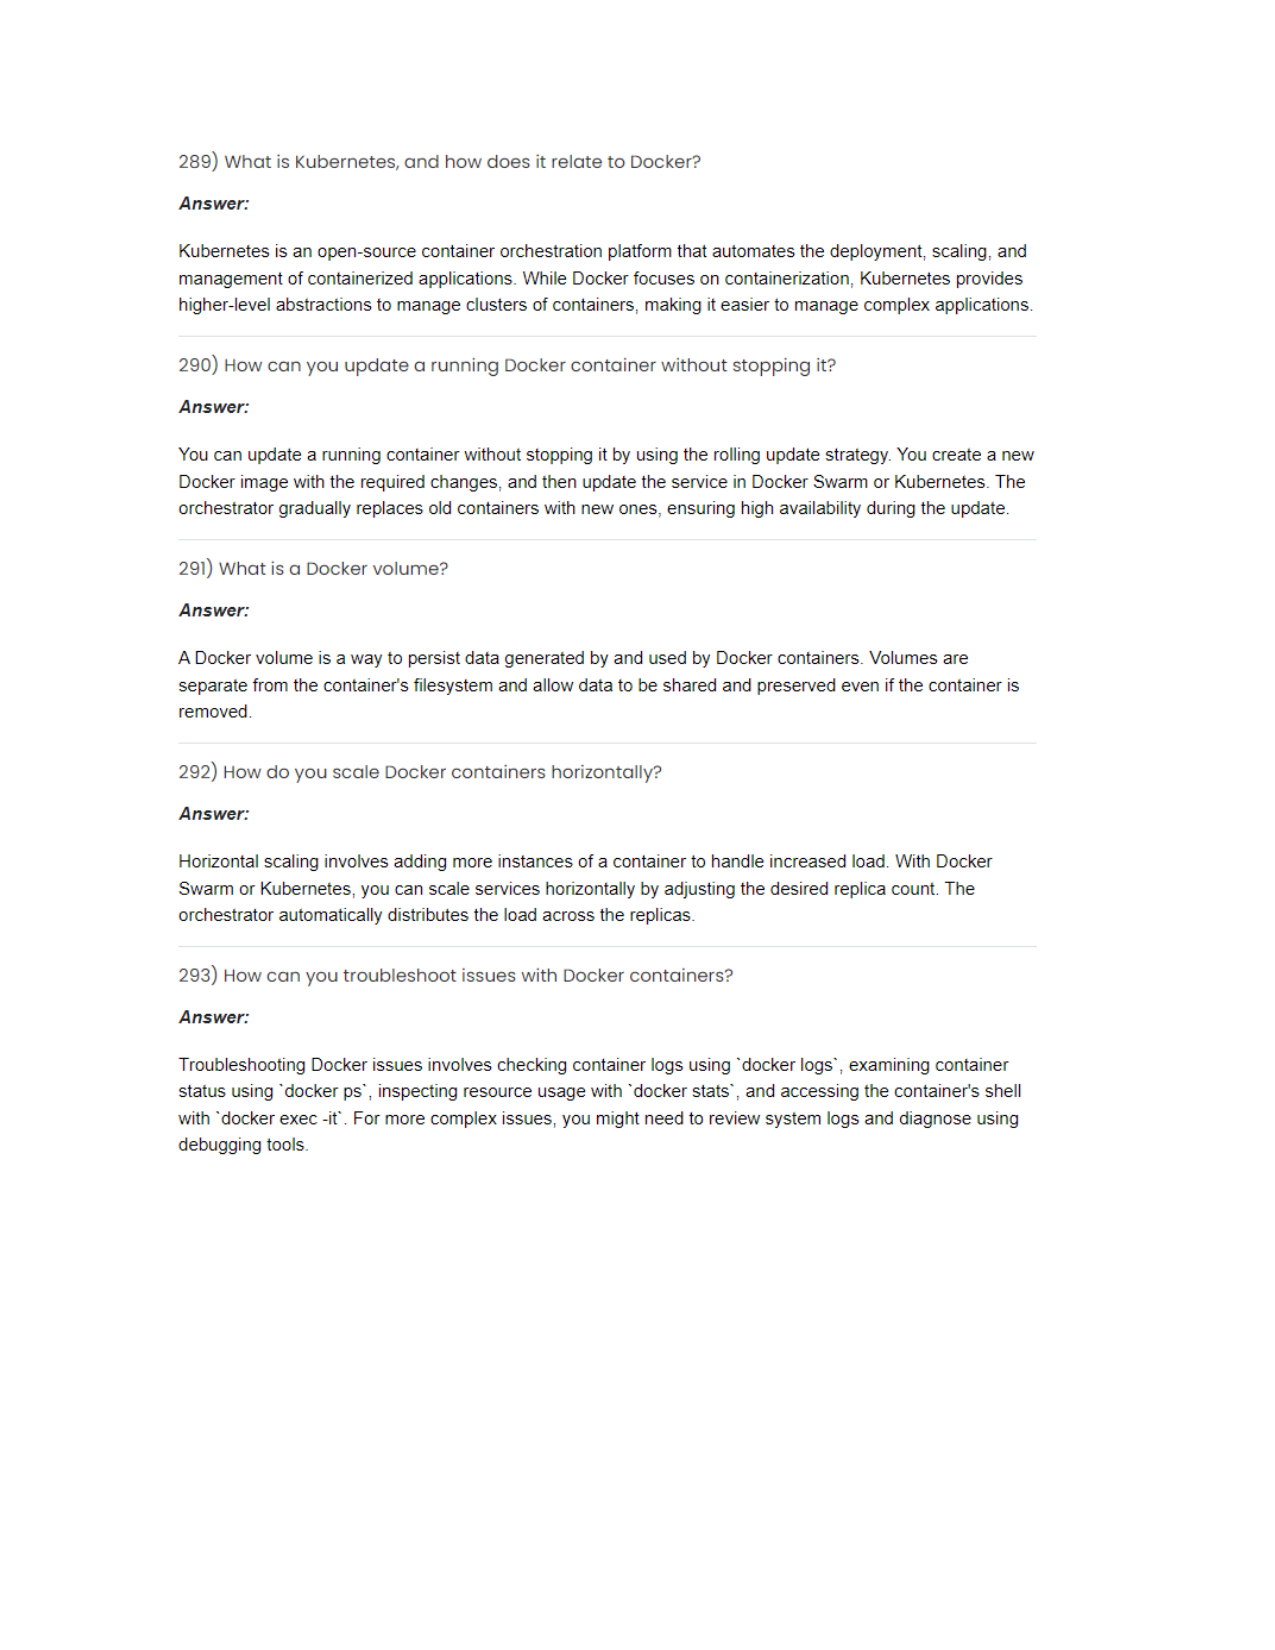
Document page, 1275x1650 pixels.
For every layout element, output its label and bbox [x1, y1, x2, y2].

picture [150, 150, 1125, 1159]
